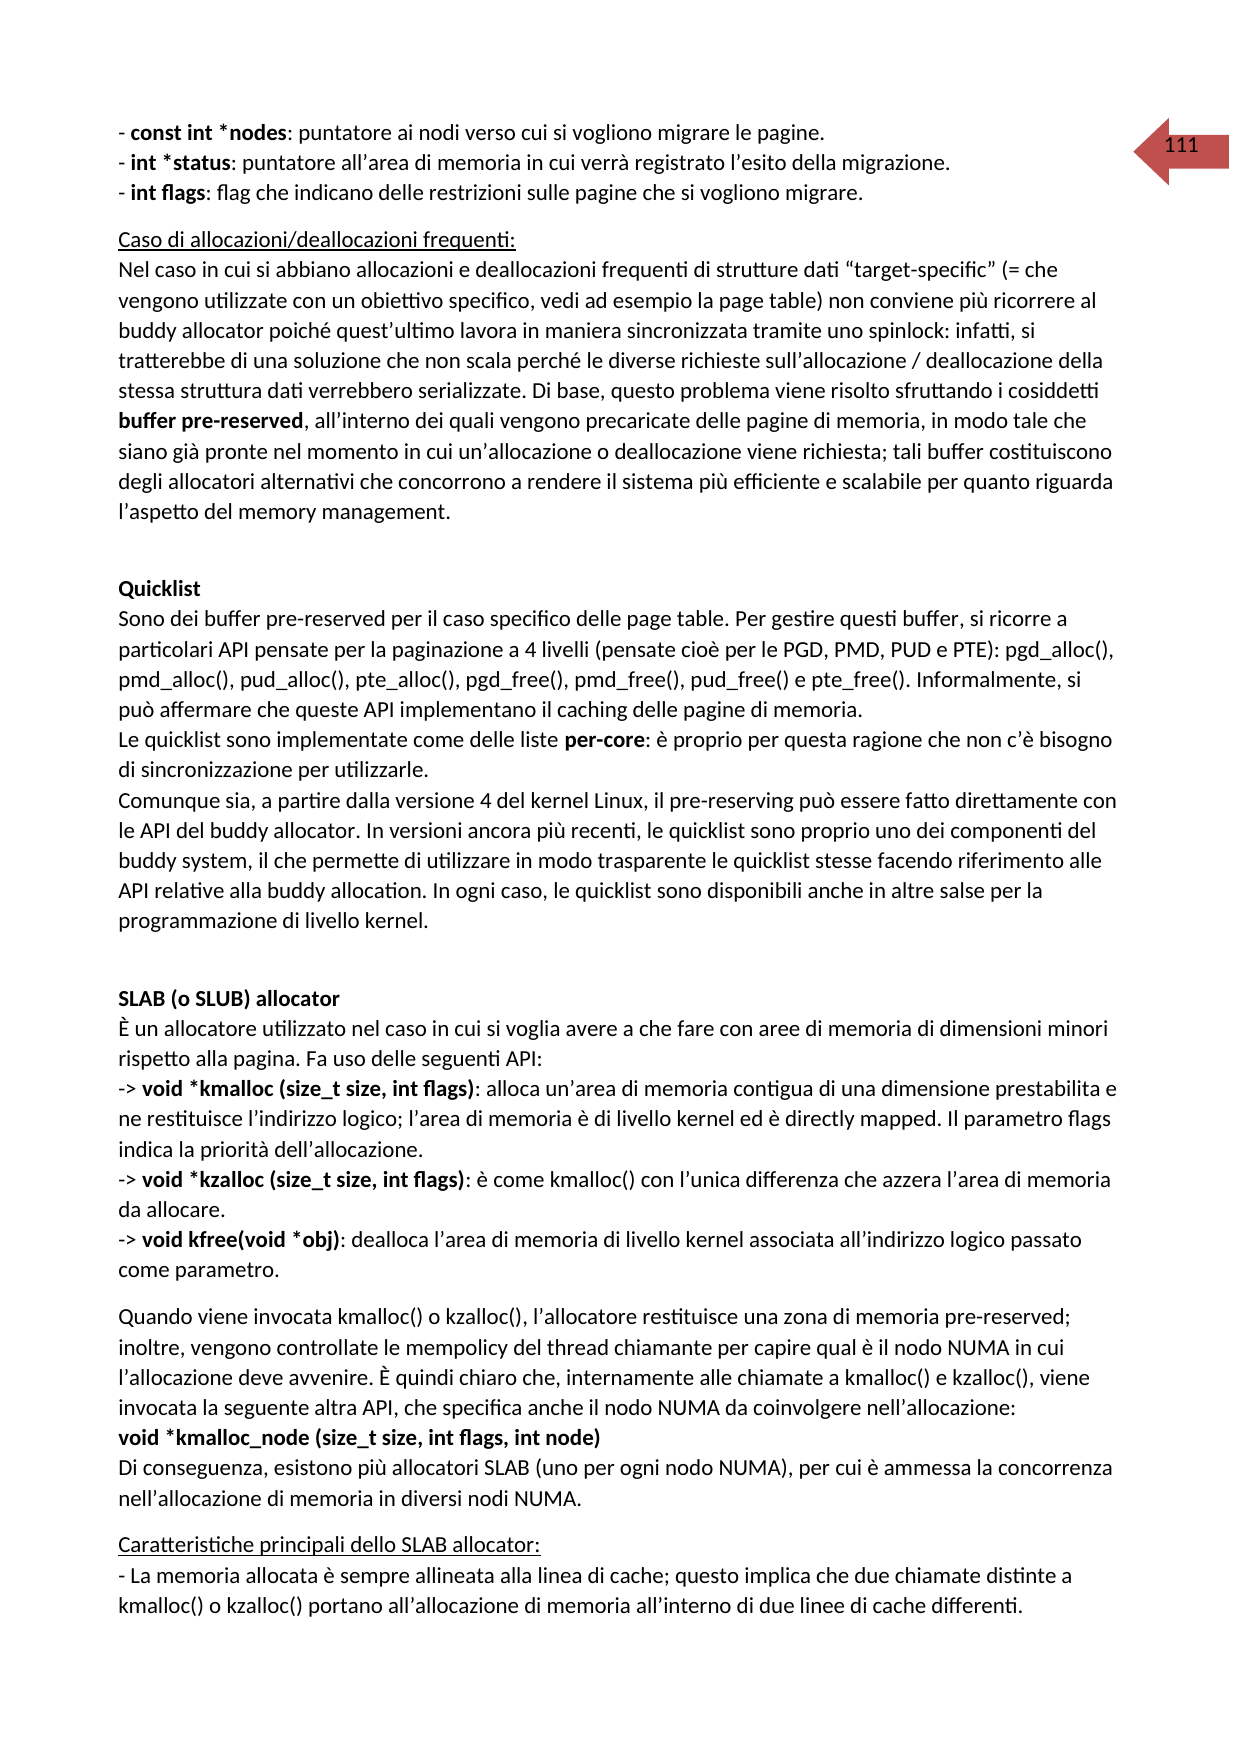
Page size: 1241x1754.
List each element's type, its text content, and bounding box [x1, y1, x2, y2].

text Quicklist Sono dei buffer pre-reserved per il caso specifico delle page table. Per gestire questi buffer, si ricorre a particolari API pensate per la paginazione a 4 livelli (pensate cioè per le PGD, PMD, PUD e PTE): pgd_alloc(), pmd_alloc(), pud_alloc(), pte_alloc(), pgd_free(), pmd_free(), pud_free() e pte_free(). Informalmente, si può affermare che queste API implementano il caching delle pagine di memoria. Le quicklist sono implementate come delle liste per-core: è proprio per questa ragione che non c’è bisogno di sincronizzazione per utilizzarle. Comunque sia, a partire dalla versione 4 del kernel Linux, il pre-reserving può essere fatto direttamente con le API del buddy allocator. In versioni ancora più recenti, le quicklist sono proprio uno dei componenti del buddy system, il che permette di utilizzare in modo trasparente le quicklist stesse facendo riferimento alle API relative alla buddy allocation. In ogni caso, le quicklist sono disponibili anche in altre salse per la programmazione di livello kernel. [118, 544, 1122, 935]
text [118, 1531, 1122, 1619]
text SLAB (o SLUB) allocator È un allocatore utilizzato nel caso in cui si voglia avere a che fare con aree di memoria di dimensioni minori rispetto alla pagina. Fa uso delle seguenti API: -> void *kmalloc (size_t size, int flags): alloca un’area di memoria contigua di una dimensione prestabilita e ne restituisce l’indirizzo logico; l’area di memoria è di livello kernel ed è directly mapped. Il parametro flags indica la priorità dell’allocazione. -> void *kzalloc (size_t size, int flags): è come kmalloc() con l’unica differenza che azzera l’area di memoria da allocare. -> void kfree(void *obj): dealloca l’area di memoria di livello kernel associata all’indirizzo logico passato come parametro. [118, 953, 1122, 1284]
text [118, 118, 1122, 207]
text Quando viene invocata kmalloc() o kzalloc(), l’allocatore restituisce una zona di memoria pre-reserved; inoltre, vengono controllate le mempolicy del thread chiamante per capire qual è il nodo NUMA in cui l’allocazione deve avvenire. È quindi chiaro che, internamente alle chiamate a kmalloc() e kzalloc(), viene invocata la seguente altra API, che specifica anche il nodo NUMA da coinvolgere nell’allocazione: void *kmalloc_node (size_t size, int flags, int node) Di conseguenza, esistono più allocatori SLAB (uno per ogni nodo NUMA), per cui è ammessa la concorrenza nell’allocazione di memoria in diversi nodi NUMA. [118, 1302, 1122, 1512]
text Caso di allocazioni/deallocazioni frequenti: Nel caso in cui si abbiano allocazioni e deallocazioni frequenti di strutture dati “target-specific” (= che vengono utilizzate con un obiettivo specifico, vedi ad esempio la page table) non conviene più ricorrere al buddy allocator poiché quest’ultimo lavora in maniera sincronizzata tramite uno spinlock: infatti, si tratterebbe di una soluzione che non scala perché le diverse richieste sull’allocazione / deallocazione della stessa struttura dati verrebbero serializzate. Di base, questo problema viene risolto sfruttando i cosiddetti buffer pre-reserved, all’interno dei quali vengono precaricate delle pagine di memoria, in modo tale che siano già pronte nel momento in cui un’allocazione o deallocazione viene richiesta; tali buffer costituiscono degli allocatori alternativi che concorrono a rendere il sistema più efficiente e scalabile per quanto riguarda l’aspetto del memory management. [118, 225, 1122, 525]
